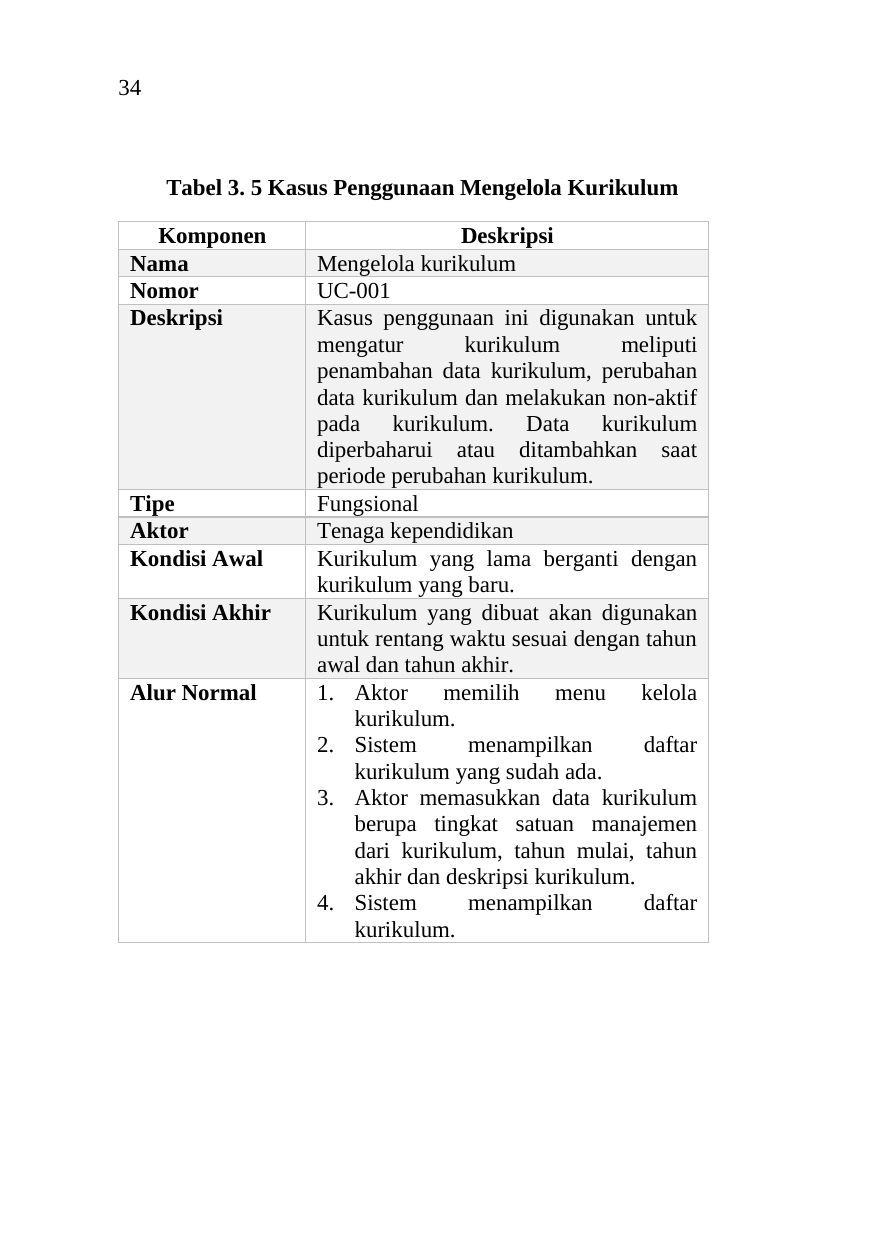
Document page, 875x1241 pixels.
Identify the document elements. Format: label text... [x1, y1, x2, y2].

table_cell UC-001 [306, 277, 708, 303]
table_cell Fungsional [306, 490, 708, 516]
table_cell Aktor [119, 518, 305, 544]
table_header Deskripsi [306, 222, 708, 249]
table_cell Kondisi Awal [119, 545, 305, 597]
table_cell Aktor memilih menu kelola kurikulum. Sistem menampilkan daftar kurikulum yang sudah ada. Aktor memasukkan data kurikulum berupa tingkat satuan manajemen dari kurikulum, tahun mulai, tahun akhir dan deskripsi kurikulum. Sistem menampilkan daftar kurikulum. [306, 679, 708, 942]
table_cell Alur Normal [119, 679, 305, 942]
table_cell Deskripsi [119, 305, 305, 489]
table_header Komponen [119, 222, 305, 249]
table_cell Nama [119, 250, 305, 276]
table_cell Kurikulum yang lama berganti dengan kurikulum yang baru. [306, 545, 708, 597]
table_cell Tenaga kependidikan [306, 518, 708, 544]
table_cell Nomor [119, 277, 305, 303]
table_cell Kondisi Akhir [119, 599, 305, 678]
table_cell Mengelola kurikulum [306, 250, 708, 276]
table_cell Kurikulum yang dibuat akan digunakan untuk rentang waktu sesuai dengan tahun awal dan tahun akhir. [306, 599, 708, 678]
table_cell Kasus penggunaan ini digunakan untuk mengatur kurikulum meliputi penambahan data kurikulum, perubahan data kurikulum dan melakukan non-aktif pada kurikulum. Data kurikulum diperbaharui atau ditambahkan saat periode perubahan kurikulum. [306, 305, 708, 489]
table_cell Tipe [119, 490, 305, 516]
